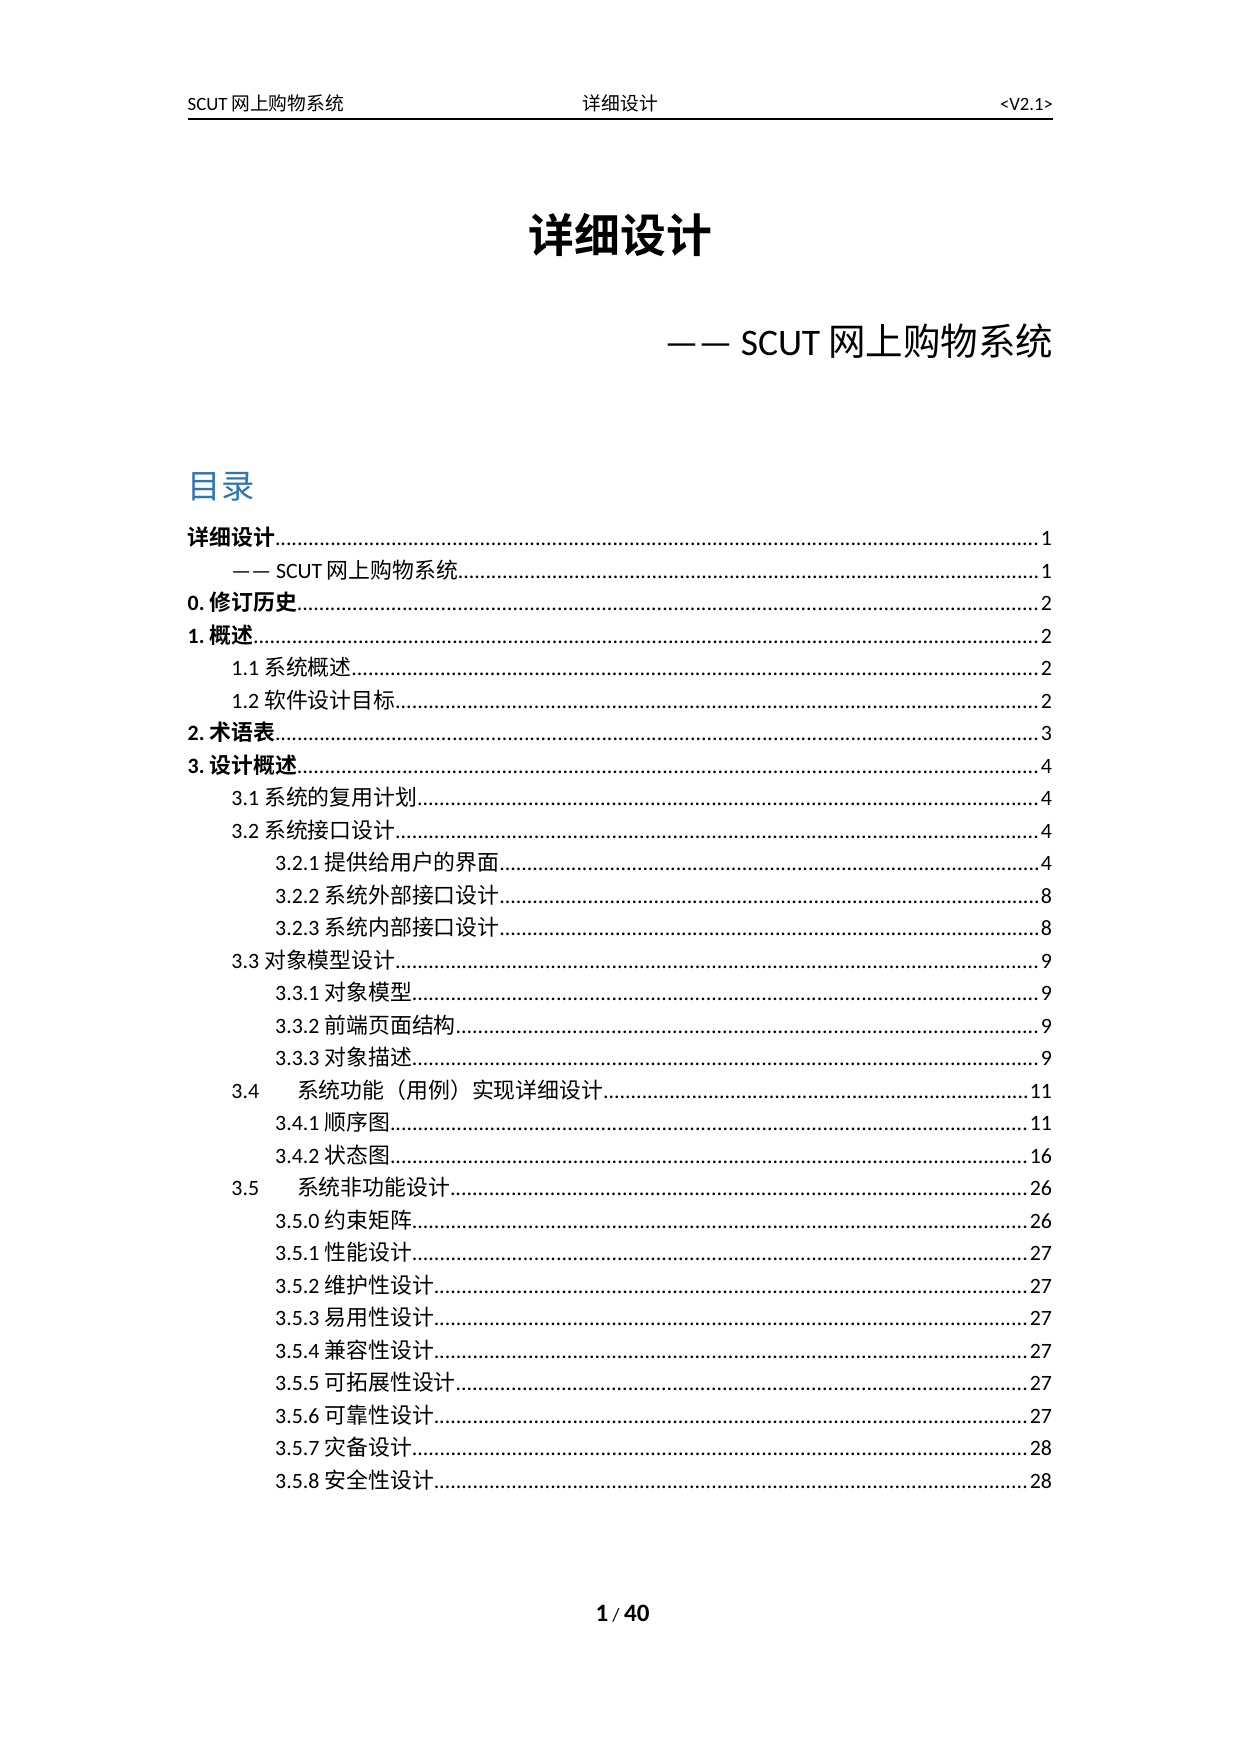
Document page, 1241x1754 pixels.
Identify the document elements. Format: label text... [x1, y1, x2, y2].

subtitle —— SCUT网上购物系统 [187, 306, 1053, 371]
title 详细设计 [187, 183, 1053, 281]
